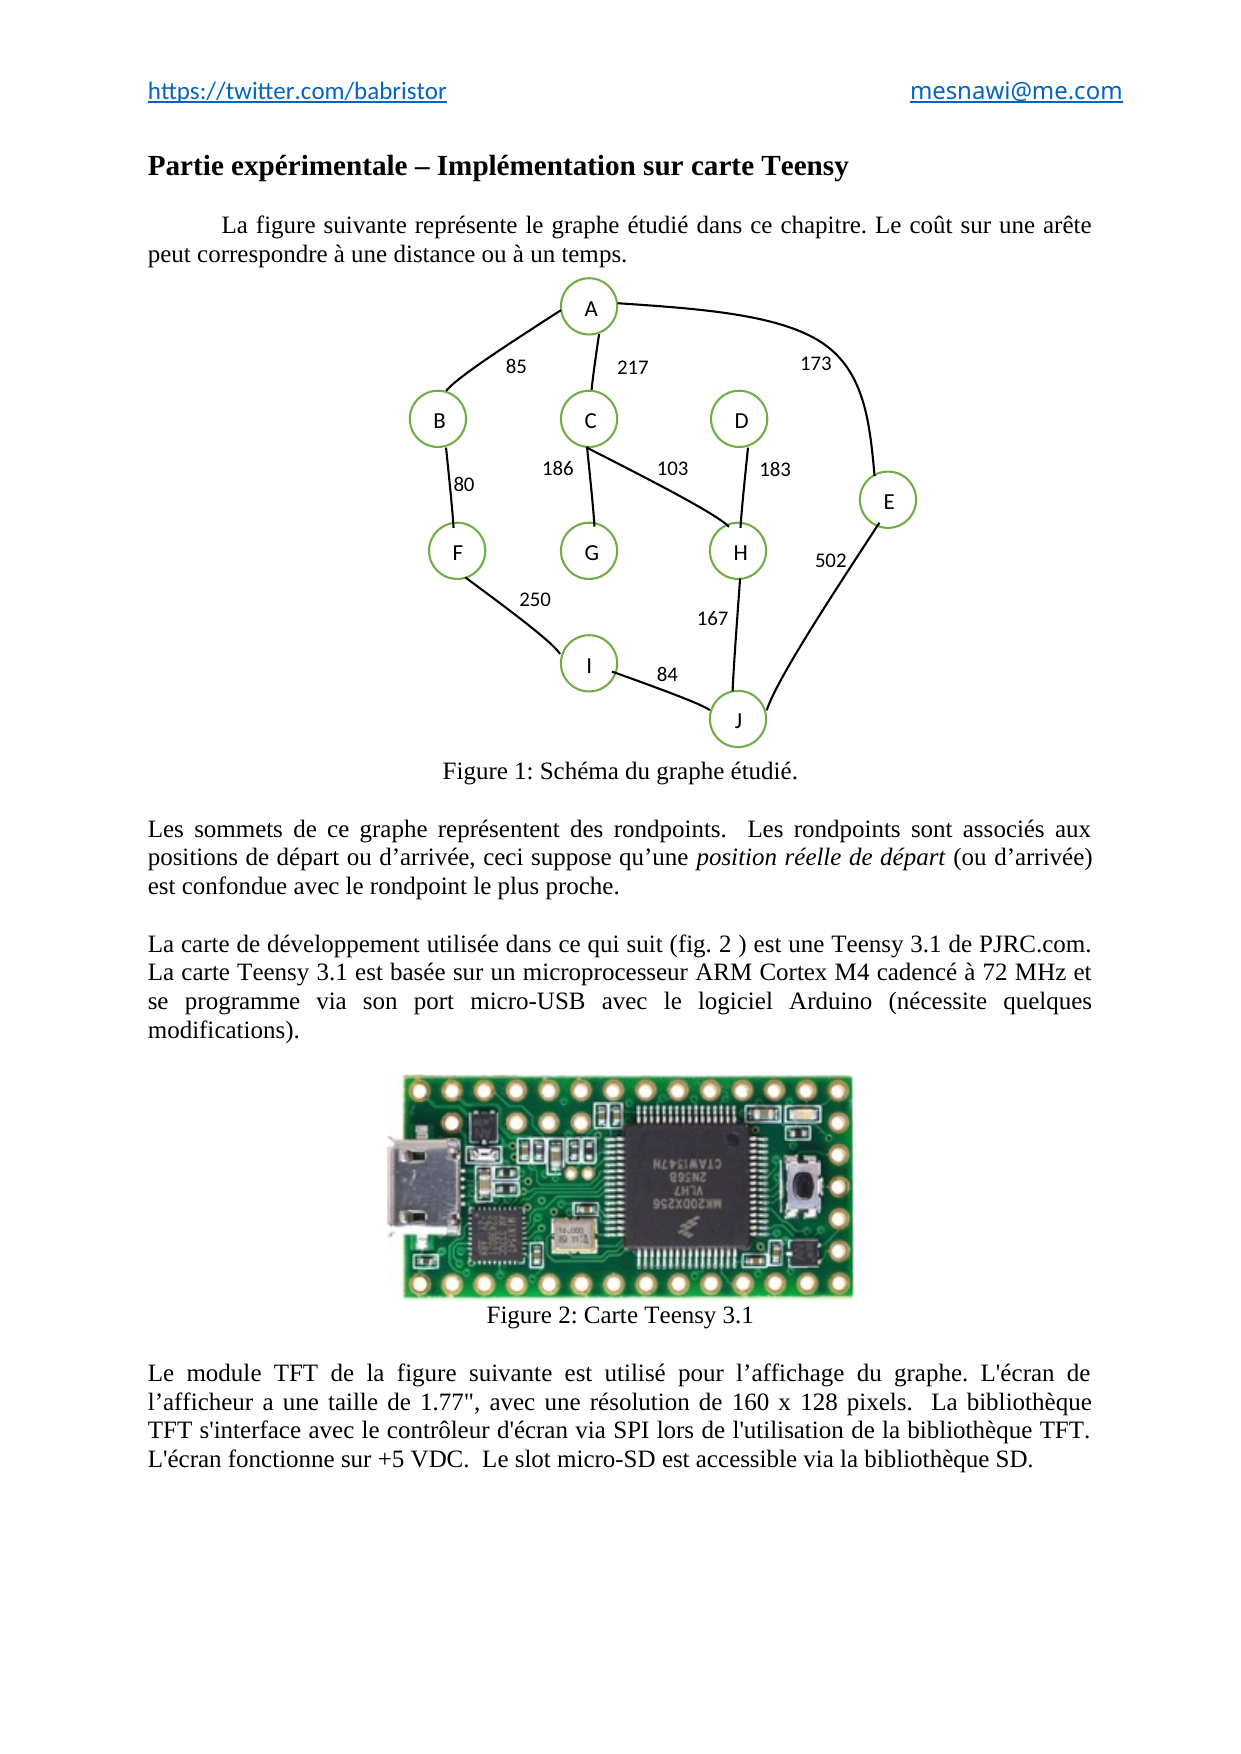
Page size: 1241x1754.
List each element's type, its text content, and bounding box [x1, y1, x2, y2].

text Le module TFT de la figure suivante est utilisé pour l’affichage du graphe. L'écran de l’afficheur a une taille de 1.77", avec une résolution de 160 x 128 pixels. La bibliothèque TFT s'interface avec le contrôleur d'écran via SPI lors de l'utilisation de la bibliothèque TFT. L'écran fonctionne sur +5 VDC. Le slot micro-SD est accessible via la bibliothèque SD. [148, 1358, 1093, 1473]
text Les sommets de ce graphe représentent des rondpoints. Les rondpoints sont associés aux positions de départ ou d’arrivée, ceci suppose qu’une position réelle de départ (ou d’arrivée) est confondue avec le rondpoint le plus proche. [148, 814, 1093, 900]
picture [386, 1074, 854, 1301]
text La carte de développement utilisée dans ce qui suit (fig. 2 ) est une Teensy 3.1 de PJRC.com. La carte Teensy 3.1 est basée sur un microprocesseur ARM Cortex M4 cadencé à 72 MHz et se programme via son port micro-USB avec le logiciel Arduino (nécessite quelques modifications). [148, 929, 1093, 1044]
text Partie expérimentale – Implémentation sur carte Teensy [148, 148, 1093, 181]
text Figure 1: Schéma du graphe étudié. [148, 756, 1093, 785]
text La figure suivante représente le graphe étudié dans ce chapitre. Le coût sur une arête peut correspondre à une distance ou à un temps. [148, 210, 1093, 267]
text Figure 2: Carte Teensy 3.1 [148, 1301, 1093, 1329]
